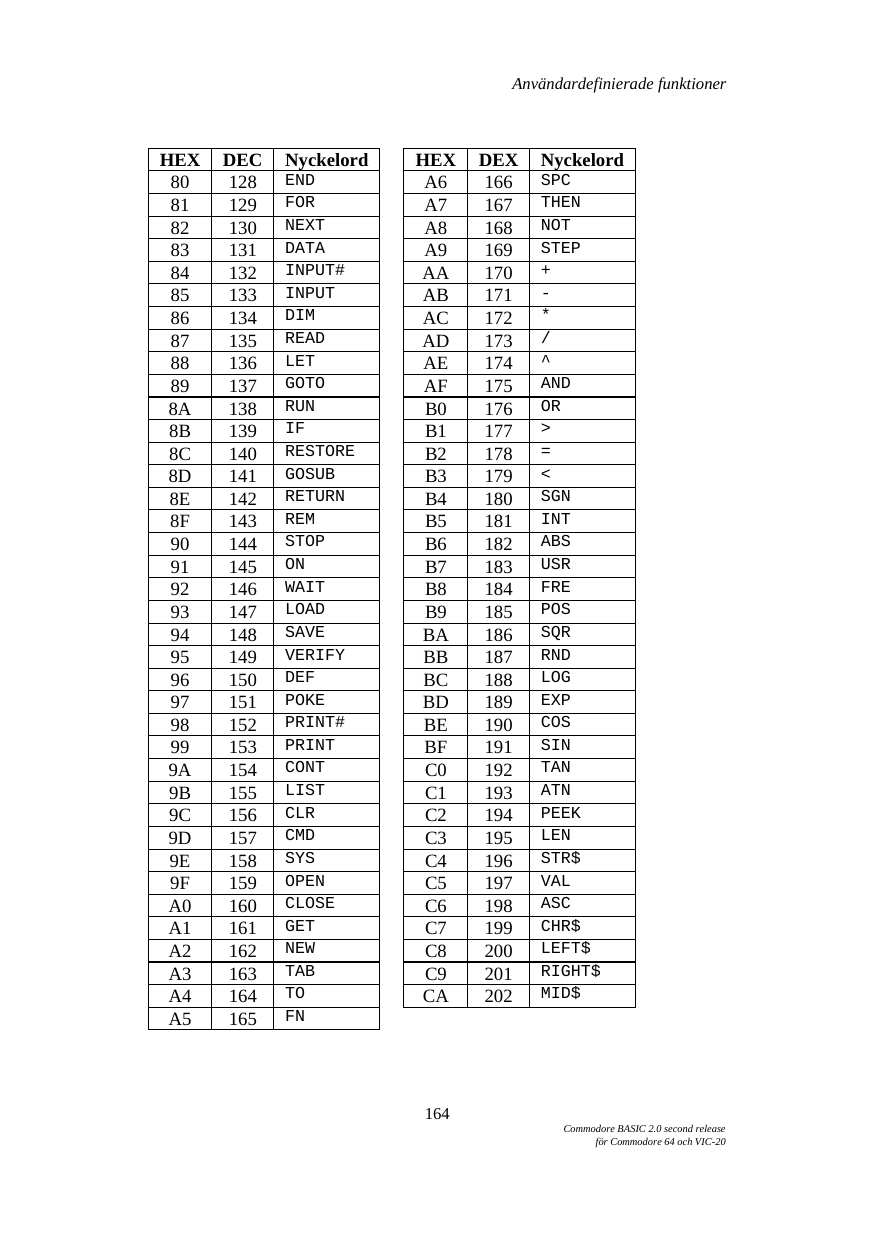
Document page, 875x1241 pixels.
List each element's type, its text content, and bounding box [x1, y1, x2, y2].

table_cell 80 [149, 171, 211, 193]
table_cell CLOSE [274, 895, 379, 916]
table_cell [404, 1008, 467, 1029]
table_cell LIST [274, 782, 379, 803]
table_cell INT [530, 510, 635, 532]
table_cell 162 [212, 940, 273, 961]
table_cell [380, 351, 403, 374]
table_cell [380, 894, 403, 916]
table_cell 198 [468, 895, 529, 916]
table_cell NEW [274, 940, 379, 961]
table_cell 92 [149, 578, 211, 600]
table_cell 149 [212, 646, 273, 668]
table_cell [380, 216, 403, 238]
table_cell LEFT$ [530, 940, 635, 961]
table_cell LOG [530, 669, 635, 690]
table_cell 193 [468, 782, 529, 803]
table_cell RND [530, 646, 635, 668]
table_cell 135 [212, 330, 273, 351]
table_header Nyckelord [530, 149, 635, 170]
table_cell GOTO [274, 375, 379, 396]
table_cell AND [530, 375, 635, 396]
table_cell 97 [149, 691, 211, 713]
table_cell 152 [212, 714, 273, 735]
table_cell OR [530, 398, 635, 419]
table_cell 173 [468, 330, 529, 351]
table_cell ABS [530, 533, 635, 554]
table_cell 136 [212, 352, 273, 374]
table_cell 159 [212, 872, 273, 894]
table_cell 132 [212, 262, 273, 283]
table_cell AC [404, 307, 467, 328]
table_cell [380, 283, 403, 306]
table_cell 94 [149, 624, 211, 645]
table_cell 183 [468, 556, 529, 577]
table_cell USR [530, 556, 635, 577]
table_cell BC [404, 669, 467, 690]
table_cell 188 [468, 669, 529, 690]
table_cell A3 [149, 963, 211, 984]
table_cell [380, 600, 403, 622]
table_cell 8A [149, 398, 211, 419]
table_cell C6 [404, 895, 467, 916]
table_cell 8E [149, 488, 211, 509]
table_cell 180 [468, 488, 529, 509]
table_cell 9D [149, 827, 211, 848]
table_cell A2 [149, 940, 211, 961]
table_cell 190 [468, 714, 529, 735]
table_cell POKE [274, 691, 379, 713]
table_cell C0 [404, 759, 467, 781]
table_cell PRINT [274, 736, 379, 758]
table_cell C2 [404, 804, 467, 826]
table_cell 134 [212, 307, 273, 328]
table_cell BA [404, 624, 467, 645]
table_cell [380, 555, 403, 577]
table_cell 9E [149, 850, 211, 871]
table_cell OPEN [274, 872, 379, 894]
table_cell CMD [274, 827, 379, 848]
table_cell [380, 442, 403, 464]
table_cell C9 [404, 963, 467, 984]
table_cell [380, 849, 403, 871]
table_cell CHR$ [530, 917, 635, 939]
table_cell [380, 871, 403, 894]
table_cell 170 [468, 262, 529, 283]
table_cell 129 [212, 194, 273, 216]
table_cell / [530, 330, 635, 351]
table_cell A4 [149, 985, 211, 1007]
table_cell A9 [404, 239, 467, 261]
table_cell 88 [149, 352, 211, 374]
table_cell SIN [530, 736, 635, 758]
table_cell 158 [212, 850, 273, 871]
table_cell B9 [404, 601, 467, 622]
table_cell RIGHT$ [530, 963, 635, 984]
table_cell BE [404, 714, 467, 735]
table_cell [380, 713, 403, 735]
table_cell 138 [212, 398, 273, 419]
table_cell A5 [149, 1008, 211, 1029]
table_cell [380, 645, 403, 668]
table_cell 133 [212, 284, 273, 306]
table_cell FOR [274, 194, 379, 216]
table_cell 146 [212, 578, 273, 600]
table_cell RUN [274, 398, 379, 419]
table_cell C3 [404, 827, 467, 848]
table_cell 9B [149, 782, 211, 803]
table_cell ATN [530, 782, 635, 803]
table_header HEX [404, 149, 467, 170]
table_cell 171 [468, 284, 529, 306]
table_cell 185 [468, 601, 529, 622]
table_cell NOT [530, 217, 635, 238]
table_cell [380, 826, 403, 848]
table_cell 186 [468, 624, 529, 645]
table_cell B3 [404, 465, 467, 487]
table_cell 145 [212, 556, 273, 577]
table_cell = [530, 443, 635, 464]
table_cell 163 [212, 963, 273, 984]
table_cell STEP [530, 239, 635, 261]
table_cell 155 [212, 782, 273, 803]
table_cell NEXT [274, 217, 379, 238]
table_cell 139 [212, 420, 273, 442]
table_cell 177 [468, 420, 529, 442]
table_cell WAIT [274, 578, 379, 600]
table_cell BD [404, 691, 467, 713]
table_cell [380, 532, 403, 554]
table_cell 142 [212, 488, 273, 509]
table_cell INPUT [274, 284, 379, 306]
table_cell B6 [404, 533, 467, 554]
table_cell 194 [468, 804, 529, 826]
table_cell [380, 803, 403, 826]
table_cell 191 [468, 736, 529, 758]
table_cell C8 [404, 940, 467, 961]
table_cell 179 [468, 465, 529, 487]
table_cell LEN [530, 827, 635, 848]
table_cell 168 [468, 217, 529, 238]
table_header DEX [468, 149, 529, 170]
table_cell 184 [468, 578, 529, 600]
table_cell 161 [212, 917, 273, 939]
table_cell THEN [530, 194, 635, 216]
table_cell SGN [530, 488, 635, 509]
table_cell < [530, 465, 635, 487]
table_cell 91 [149, 556, 211, 577]
table_cell CLR [274, 804, 379, 826]
table_cell 176 [468, 398, 529, 419]
table_cell 169 [468, 239, 529, 261]
table_cell B1 [404, 420, 467, 442]
table_cell [380, 306, 403, 328]
table_cell 83 [149, 239, 211, 261]
table_cell TO [274, 985, 379, 1007]
table_cell [380, 170, 403, 193]
table_cell LET [274, 352, 379, 374]
table_cell AB [404, 284, 467, 306]
table_cell 84 [149, 262, 211, 283]
table_cell 81 [149, 194, 211, 216]
table_cell - [530, 284, 635, 306]
table_cell 201 [468, 963, 529, 984]
table_cell 199 [468, 917, 529, 939]
table_cell 90 [149, 533, 211, 554]
table_cell 130 [212, 217, 273, 238]
table_cell 82 [149, 217, 211, 238]
table_cell DIM [274, 307, 379, 328]
table_cell DATA [274, 239, 379, 261]
table_cell [380, 193, 403, 216]
table_cell 154 [212, 759, 273, 781]
table_cell STR$ [530, 850, 635, 871]
table_cell TAN [530, 759, 635, 781]
table_cell [380, 329, 403, 351]
table_cell VERIFY [274, 646, 379, 668]
table_header [380, 148, 403, 170]
table_header DEC [212, 149, 273, 170]
table_cell 9F [149, 872, 211, 894]
table_cell 137 [212, 375, 273, 396]
table_cell [380, 961, 403, 984]
table_cell [380, 984, 403, 1007]
table_cell 140 [212, 443, 273, 464]
table_cell READ [274, 330, 379, 351]
table_cell A6 [404, 171, 467, 193]
table_cell 157 [212, 827, 273, 848]
table_cell A0 [149, 895, 211, 916]
table_cell [467, 1008, 529, 1029]
table_cell 172 [468, 307, 529, 328]
table_cell 143 [212, 510, 273, 532]
table_cell [380, 487, 403, 509]
table_cell VAL [530, 872, 635, 894]
table_cell 174 [468, 352, 529, 374]
table_cell LOAD [274, 601, 379, 622]
table_cell FN [274, 1008, 379, 1029]
table_cell ON [274, 556, 379, 577]
table_cell 8C [149, 443, 211, 464]
table_cell COS [530, 714, 635, 735]
table_cell [380, 374, 403, 396]
table_cell 144 [212, 533, 273, 554]
table_cell AF [404, 375, 467, 396]
table_cell [380, 464, 403, 487]
table_cell B5 [404, 510, 467, 532]
table_cell 160 [212, 895, 273, 916]
table_cell 9C [149, 804, 211, 826]
table_cell * [530, 307, 635, 328]
table_cell 99 [149, 736, 211, 758]
table_cell 147 [212, 601, 273, 622]
table_cell RETURN [274, 488, 379, 509]
table_cell [380, 939, 403, 961]
table_cell 89 [149, 375, 211, 396]
table_cell 165 [212, 1008, 273, 1029]
table_cell BF [404, 736, 467, 758]
table_cell PEEK [530, 804, 635, 826]
table_cell 196 [468, 850, 529, 871]
table_cell A8 [404, 217, 467, 238]
table_cell DEF [274, 669, 379, 690]
table_cell 93 [149, 601, 211, 622]
table_cell AA [404, 262, 467, 283]
table_cell A7 [404, 194, 467, 216]
table_cell [380, 261, 403, 283]
table_cell [380, 623, 403, 645]
table_cell 192 [468, 759, 529, 781]
table_cell [529, 1008, 635, 1029]
table_cell END [274, 171, 379, 193]
table_cell [380, 419, 403, 442]
table_cell 150 [212, 669, 273, 690]
table_cell SPC [530, 171, 635, 193]
table_cell [380, 735, 403, 758]
table_cell 156 [212, 804, 273, 826]
table_cell + [530, 262, 635, 283]
table_cell 87 [149, 330, 211, 351]
table_cell ^ [530, 352, 635, 374]
table_cell 148 [212, 624, 273, 645]
table_cell PRINT# [274, 714, 379, 735]
table_cell 166 [468, 171, 529, 193]
table_cell 182 [468, 533, 529, 554]
table_cell 151 [212, 691, 273, 713]
table_cell C5 [404, 872, 467, 894]
table_header HEX [149, 149, 211, 170]
table_cell B8 [404, 578, 467, 600]
table_cell [380, 238, 403, 261]
table_cell 86 [149, 307, 211, 328]
table_cell 98 [149, 714, 211, 735]
table_cell [380, 1007, 404, 1029]
table_cell 197 [468, 872, 529, 894]
table_cell SYS [274, 850, 379, 871]
table_cell AD [404, 330, 467, 351]
table_cell [380, 668, 403, 690]
table_cell 200 [468, 940, 529, 961]
table_cell 202 [468, 985, 529, 1007]
table_cell C4 [404, 850, 467, 871]
table_cell [380, 577, 403, 600]
table_cell 153 [212, 736, 273, 758]
table_cell POS [530, 601, 635, 622]
table_cell BB [404, 646, 467, 668]
table_cell C7 [404, 917, 467, 939]
table_cell 189 [468, 691, 529, 713]
table_cell INPUT# [274, 262, 379, 283]
table_cell B0 [404, 398, 467, 419]
table_cell B4 [404, 488, 467, 509]
table_cell 8B [149, 420, 211, 442]
table_cell SQR [530, 624, 635, 645]
table_cell 141 [212, 465, 273, 487]
table_cell REM [274, 510, 379, 532]
table_cell [380, 690, 403, 713]
table_cell B7 [404, 556, 467, 577]
table_cell 96 [149, 669, 211, 690]
table_cell RESTORE [274, 443, 379, 464]
table_cell 164 [212, 985, 273, 1007]
table_cell A1 [149, 917, 211, 939]
table_cell IF [274, 420, 379, 442]
table_cell 9A [149, 759, 211, 781]
table_cell 167 [468, 194, 529, 216]
table_cell 8D [149, 465, 211, 487]
table_cell CA [404, 985, 467, 1007]
table_cell [380, 396, 403, 419]
table_cell 8F [149, 510, 211, 532]
table_cell C1 [404, 782, 467, 803]
table_cell ASC [530, 895, 635, 916]
table_cell [380, 509, 403, 532]
table_cell STOP [274, 533, 379, 554]
table_cell [380, 916, 403, 939]
table_cell 181 [468, 510, 529, 532]
table_cell B2 [404, 443, 467, 464]
table_cell > [530, 420, 635, 442]
table_cell GOSUB [274, 465, 379, 487]
table_cell 85 [149, 284, 211, 306]
table_cell 131 [212, 239, 273, 261]
table_cell 195 [468, 827, 529, 848]
table_cell 95 [149, 646, 211, 668]
table_cell SAVE [274, 624, 379, 645]
table_cell CONT [274, 759, 379, 781]
table_cell EXP [530, 691, 635, 713]
table_cell [380, 758, 403, 781]
table_header Nyckelord [274, 149, 379, 170]
table_cell 178 [468, 443, 529, 464]
table_cell FRE [530, 578, 635, 600]
table_cell 128 [212, 171, 273, 193]
table_cell GET [274, 917, 379, 939]
table_cell 175 [468, 375, 529, 396]
table_cell 187 [468, 646, 529, 668]
table_cell TAB [274, 963, 379, 984]
table_cell AE [404, 352, 467, 374]
table_cell MID$ [530, 985, 635, 1007]
table_cell [380, 781, 403, 803]
